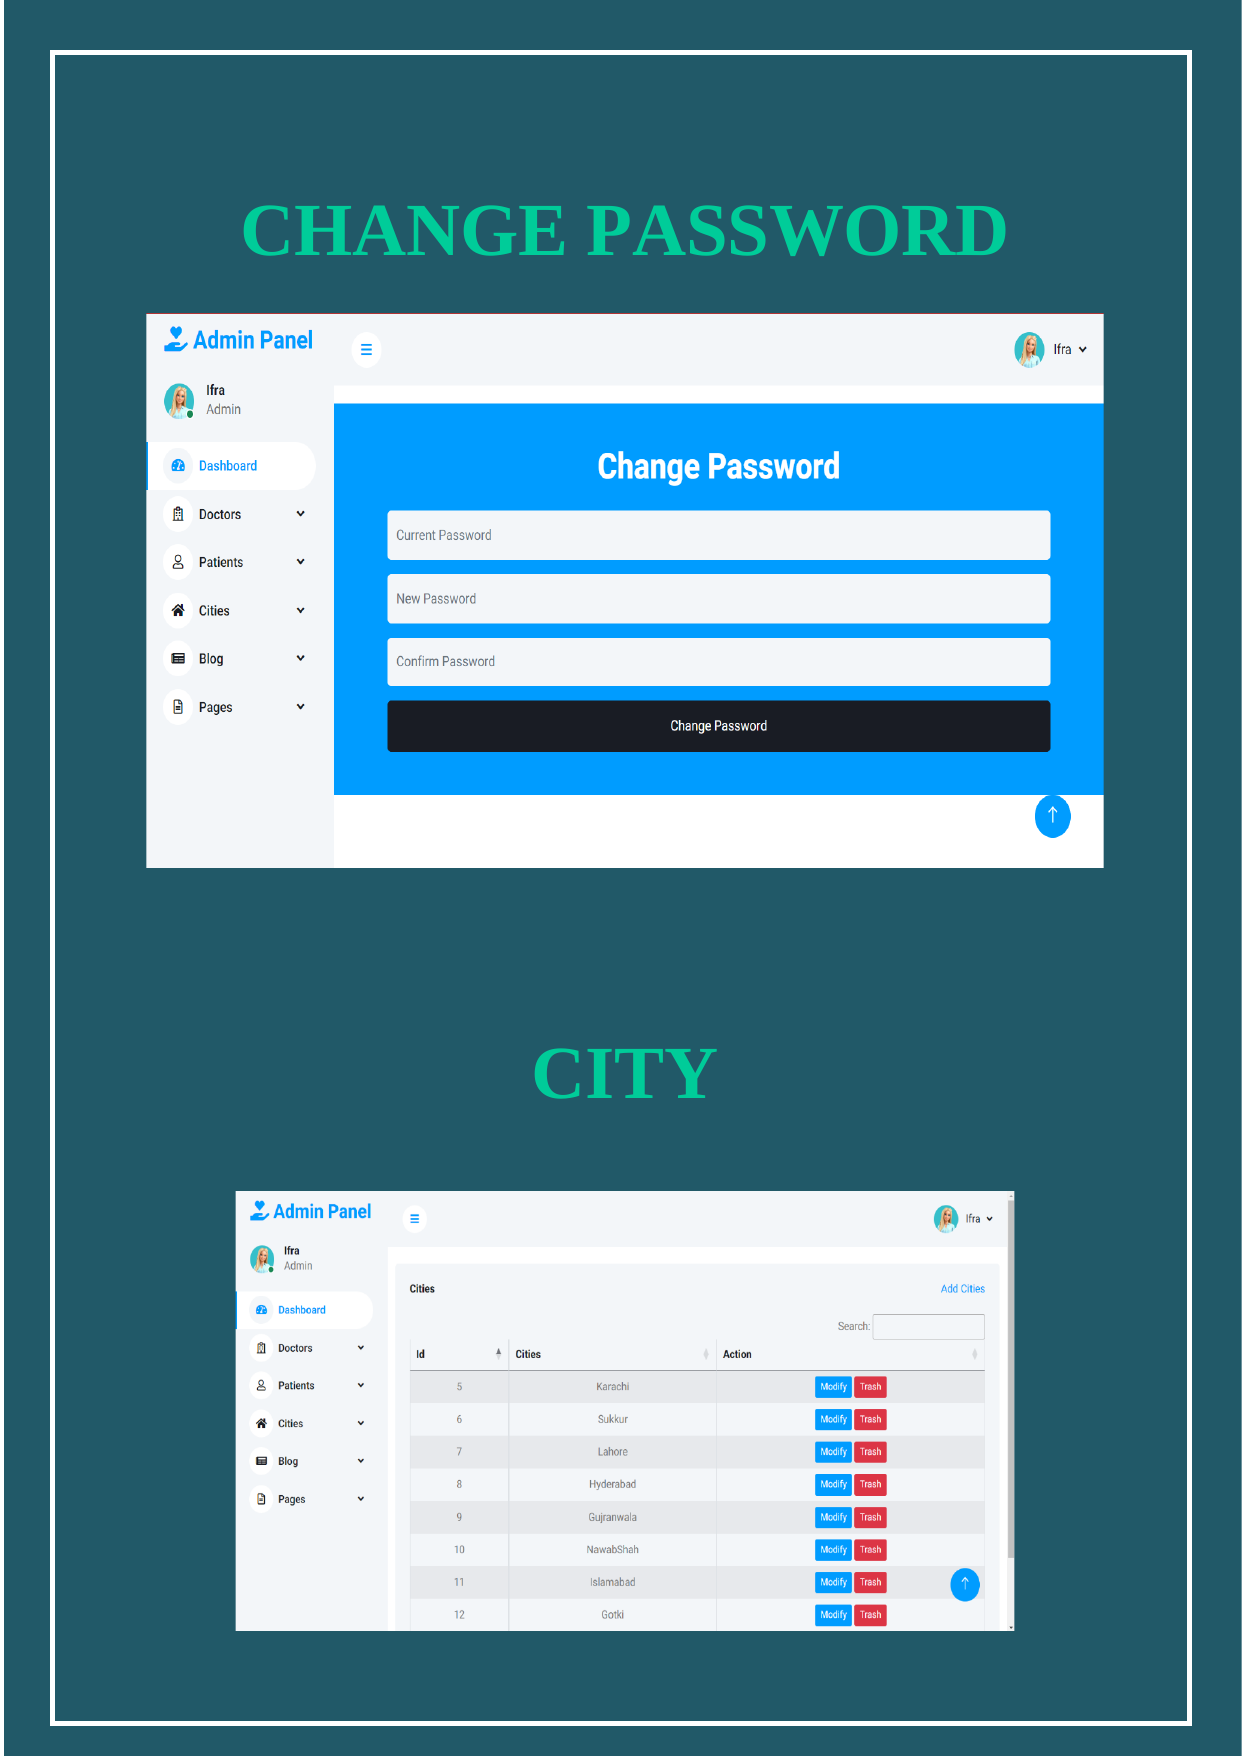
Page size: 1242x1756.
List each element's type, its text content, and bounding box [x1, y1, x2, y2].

subtitle CHANGE PASSWORD [64, 185, 1185, 272]
text CITY [64, 1028, 1185, 1114]
picture [235, 1191, 1015, 1631]
picture [146, 313, 1104, 868]
